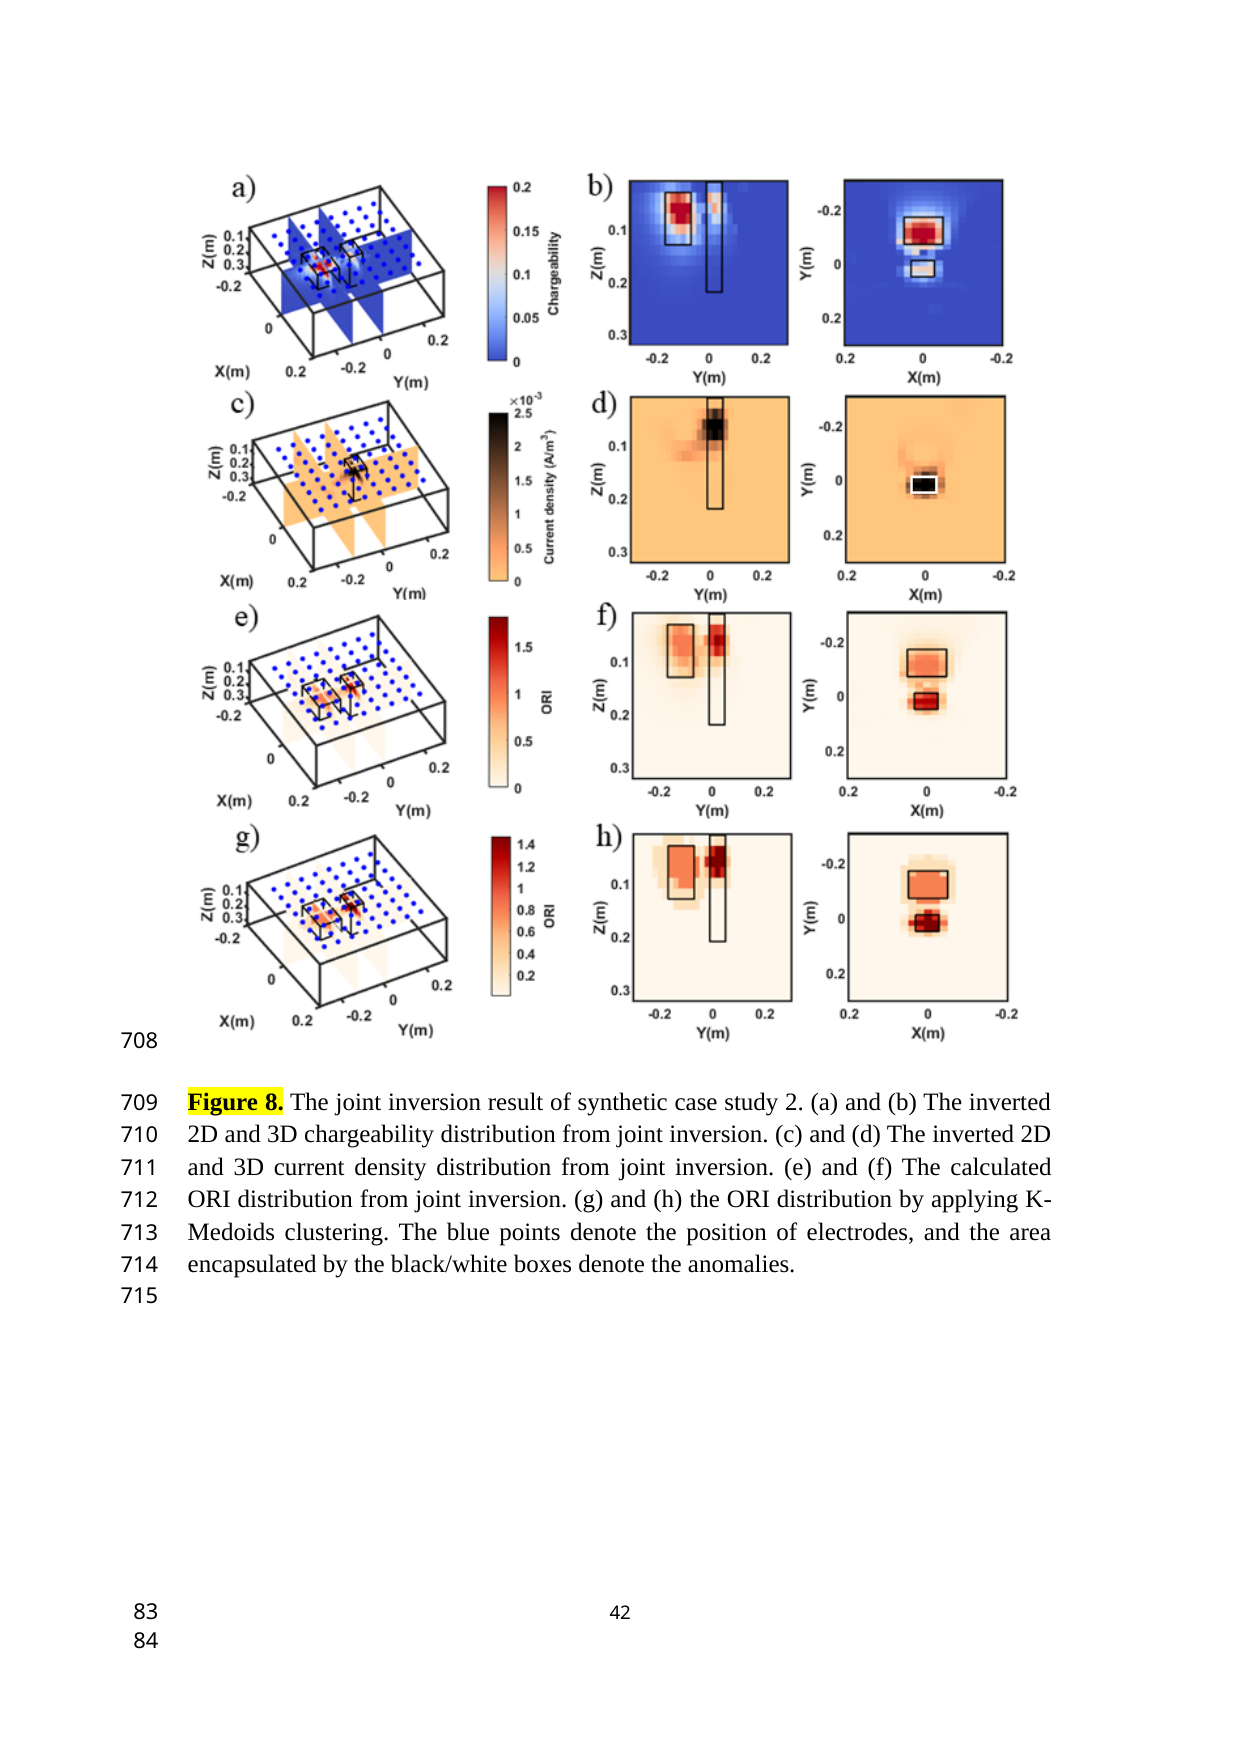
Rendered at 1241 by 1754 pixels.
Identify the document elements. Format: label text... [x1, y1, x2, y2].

picture [187, 159, 1053, 1049]
text Figure 8. The joint inversion result of synthetic case study 2. (a) and (b) The inverted 2D and 3D chargeability distribution from joint inversion. (c) and (d) The inverted 2D and 3D current density distribution from joint inversion. (e) and (f) The calculated ORI distribution from joint inversion. (g) and (h) the ORI distribution by applying K-Medoids clustering. The blue points denote the position of electrodes, and the area encapsulated by the black/white boxes denote the anomalies. [187, 1085, 1053, 1280]
